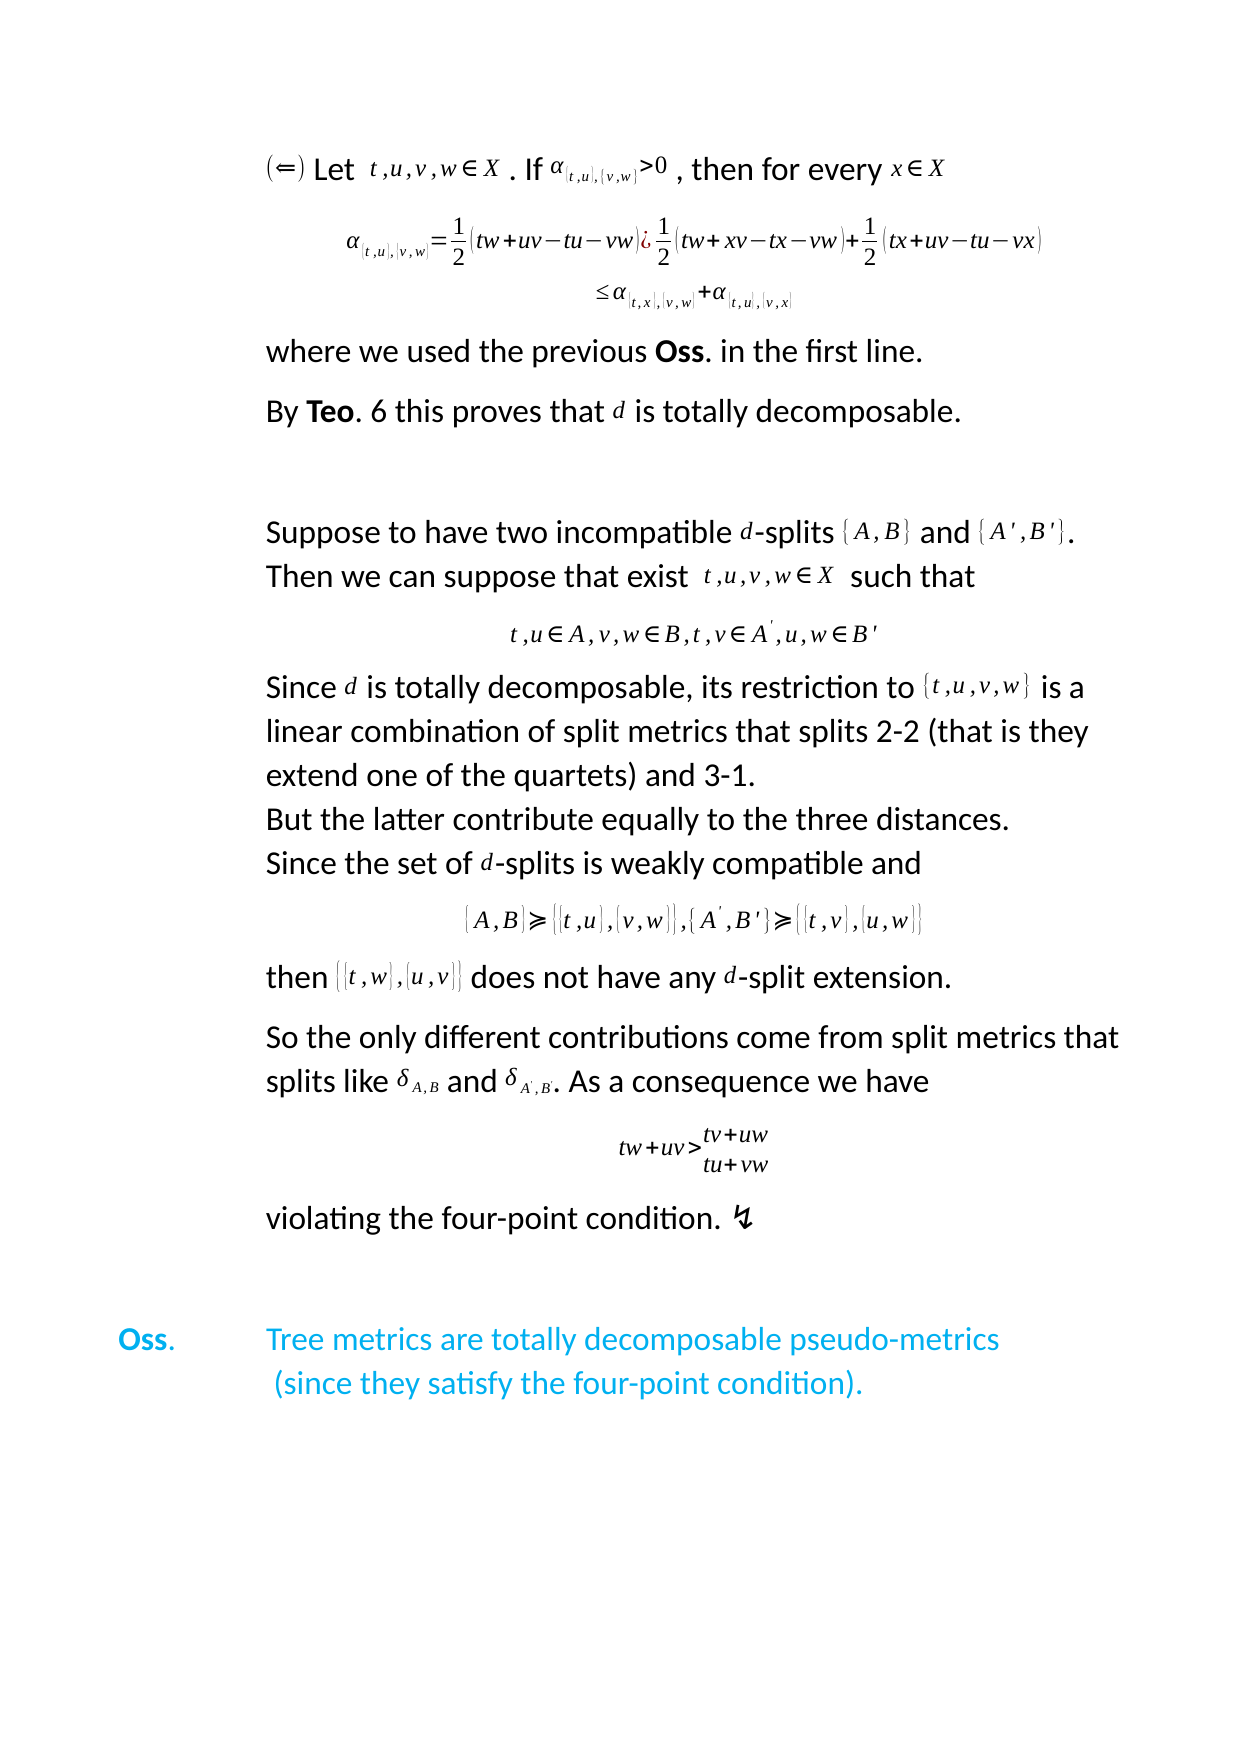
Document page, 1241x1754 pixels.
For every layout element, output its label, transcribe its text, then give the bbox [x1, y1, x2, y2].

text Let . If , then for every [266, 148, 1122, 188]
text violating the four-point condition. [266, 1197, 1122, 1238]
text So the only different contributions come from split metrics that splits like and . As a consequence we have [266, 1016, 1122, 1101]
text Since is totally decomposable, its restriction to is a linear combination of split metrics that splits 2-2 (that is they extend one of the quartets) and 3-1. But the latter contribute equally to the three distances. Since the set of -splits is weakly compatible and [266, 666, 1122, 883]
text Oss. Tree metrics are totally decomposable pseudo-metrics (since they satisfy the four-point condition). [118, 1318, 1122, 1403]
text By Teo. 6 this proves that is totally decomposable. [266, 390, 1122, 431]
text then does not have any -split extension. [266, 956, 1122, 996]
text Suppose to have two incompatible -splits and . Then we can suppose that exist such that [266, 511, 1122, 596]
text where we used the previous Oss. in the first line. [266, 329, 1122, 370]
